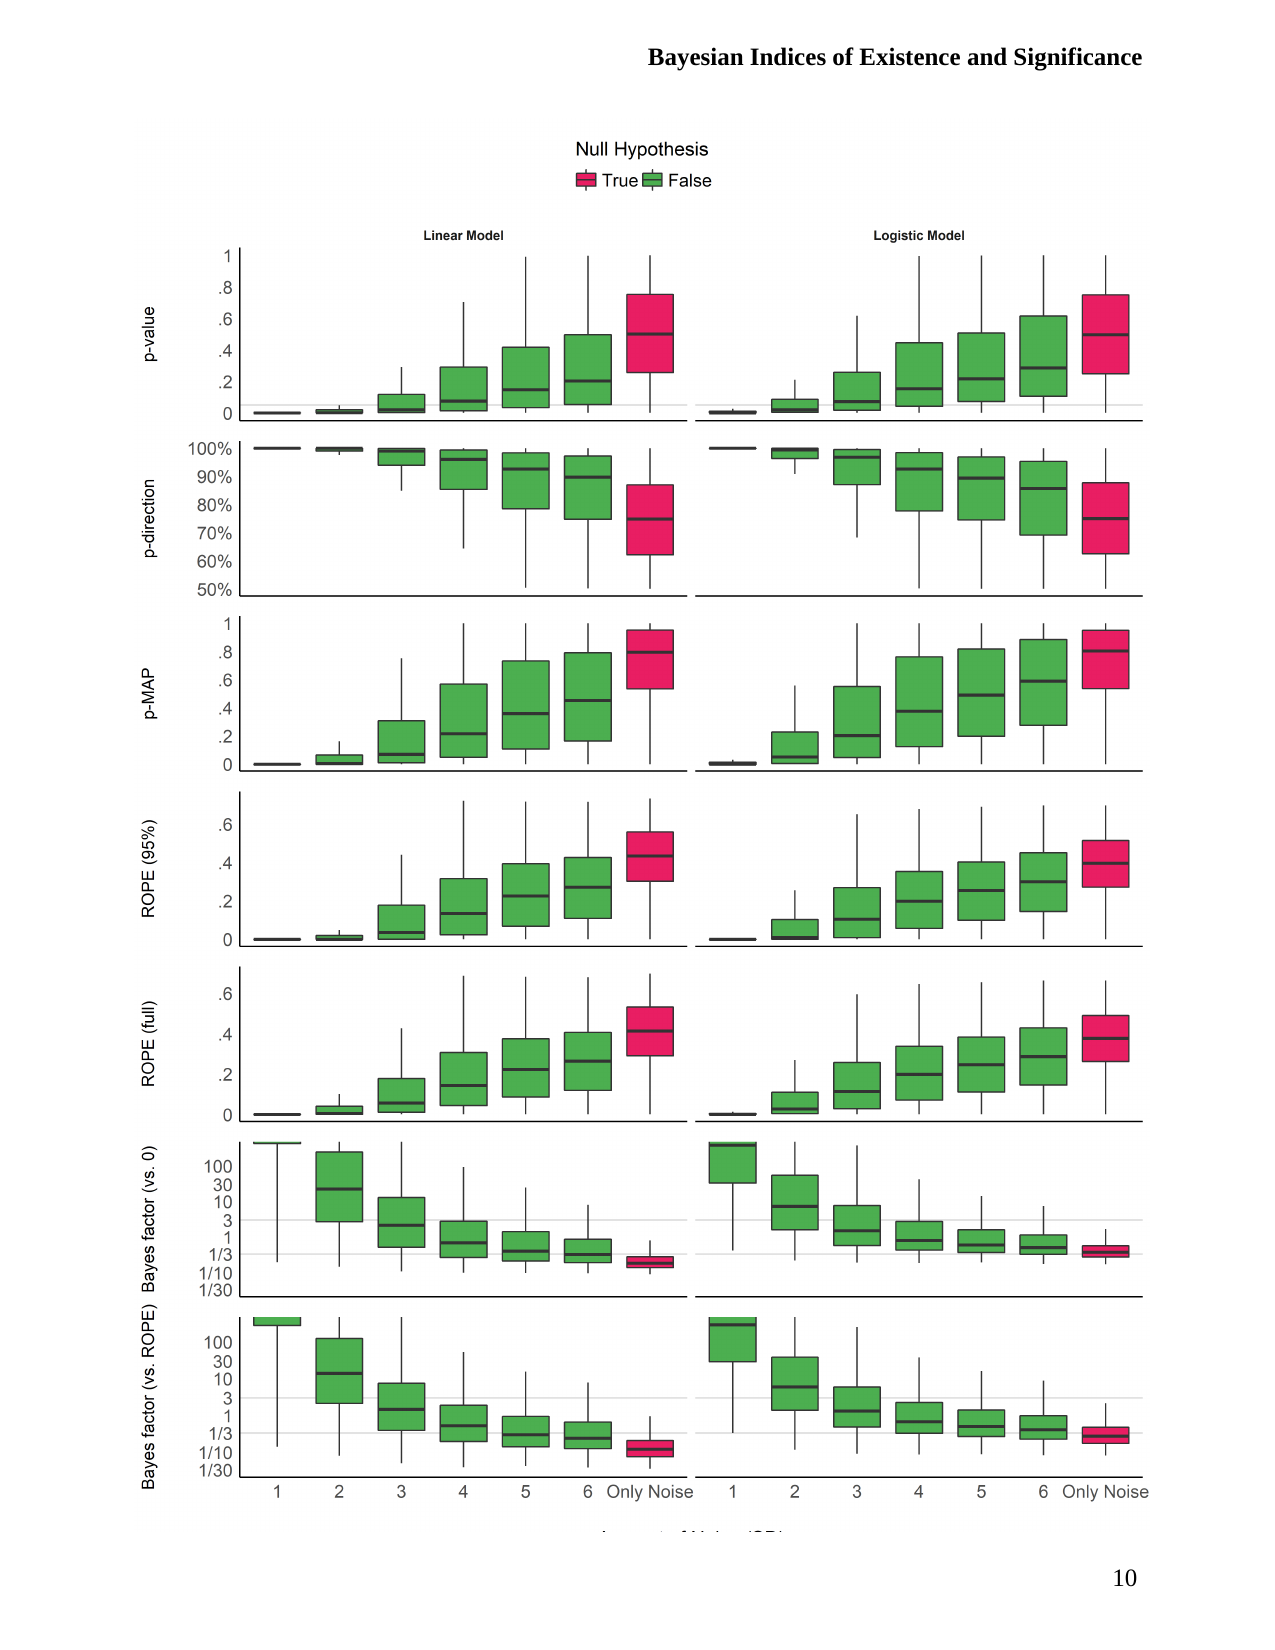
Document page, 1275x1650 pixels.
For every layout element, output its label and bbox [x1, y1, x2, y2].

picture [133, 118, 1151, 1532]
